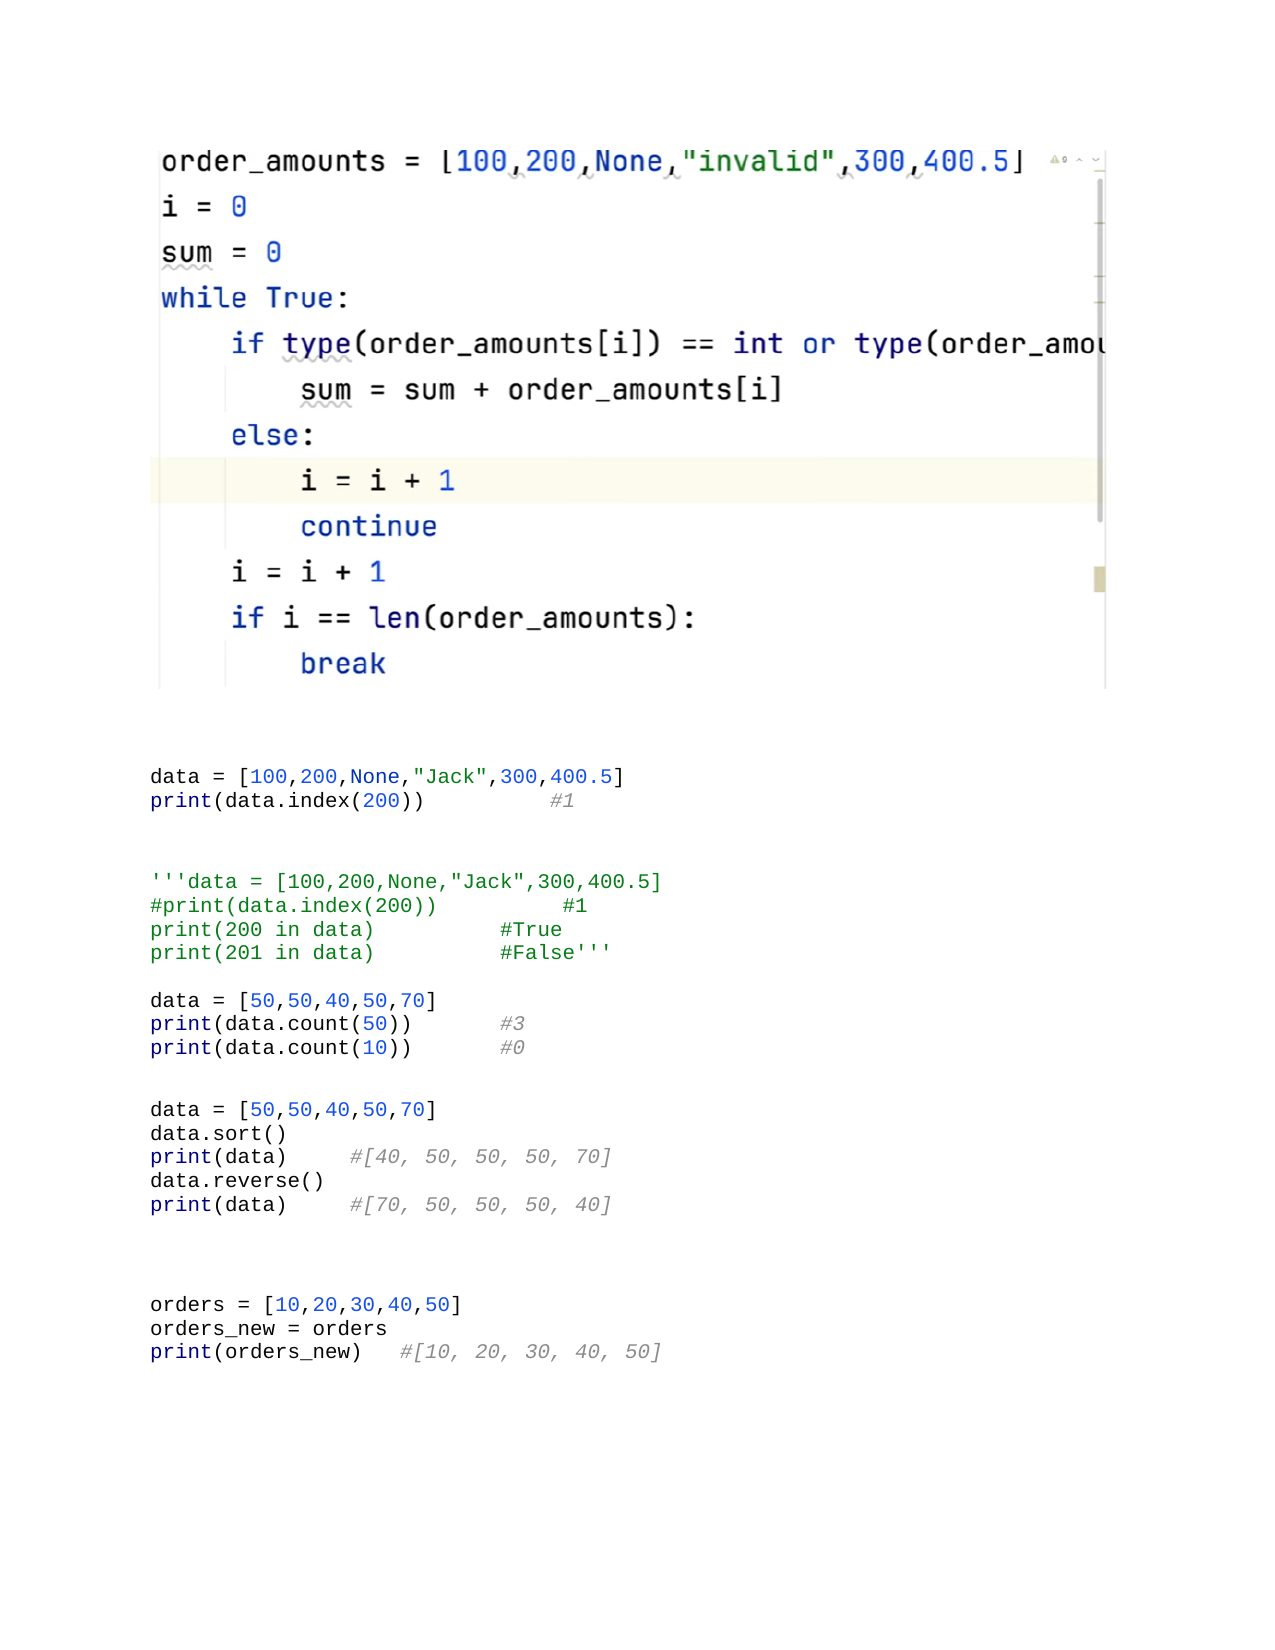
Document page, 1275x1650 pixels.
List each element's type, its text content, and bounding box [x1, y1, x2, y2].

text data = [100,200,None,"Jack",300,400.5] print(data.index(200)) #1 [150, 766, 1125, 813]
text orders = [10,20,30,40,50] orders_new = orders print(orders_new) #[10, 20, 30, 40, 50] [150, 1294, 1125, 1365]
text data.reverse() print(data) #[70, 50, 50, 50, 40] [150, 1170, 1125, 1217]
text data = [50,50,40,50,70] data.sort() print(data) #[40, 50, 50, 50, 70] [150, 1099, 1125, 1170]
text '''data = [100,200,None,"Jack",300,400.5] #print(data.index(200)) #1 print(200 in data) #True print(201 in data) #False''' data = [50,50,40,50,70] print(data.count(50)) #3 print(data.count(10)) #0 [150, 871, 1125, 1061]
picture [150, 150, 1125, 689]
